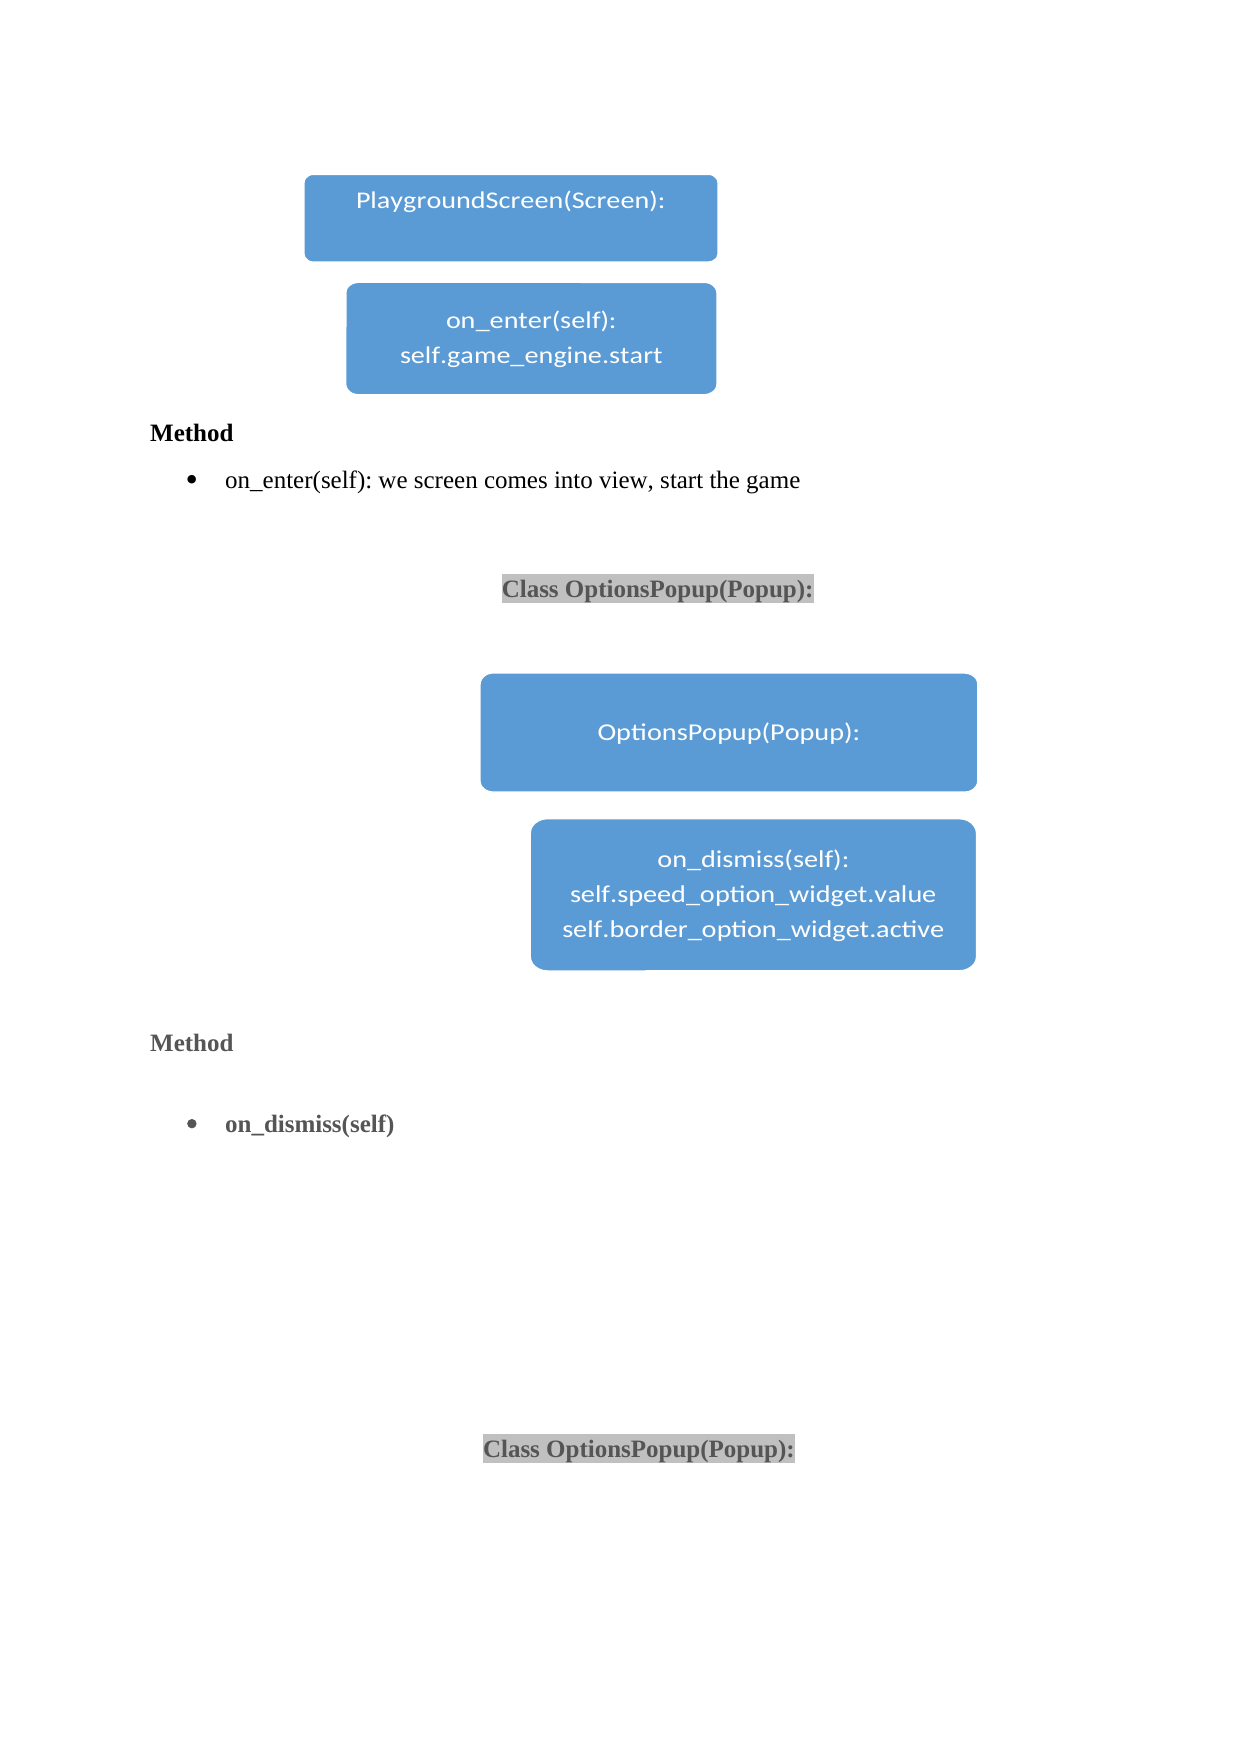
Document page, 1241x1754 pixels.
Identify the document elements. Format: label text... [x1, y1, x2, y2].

list on_enter(self): we screen comes into view, start the game [187, 466, 1090, 494]
text Method [150, 1013, 1090, 1057]
text Class OptionsPopup(Popup): [225, 559, 1090, 603]
text Method [150, 418, 1090, 447]
text Class OptionsPopup(Popup): [187, 1419, 1090, 1463]
list on_dismiss(self) [187, 1094, 1090, 1138]
